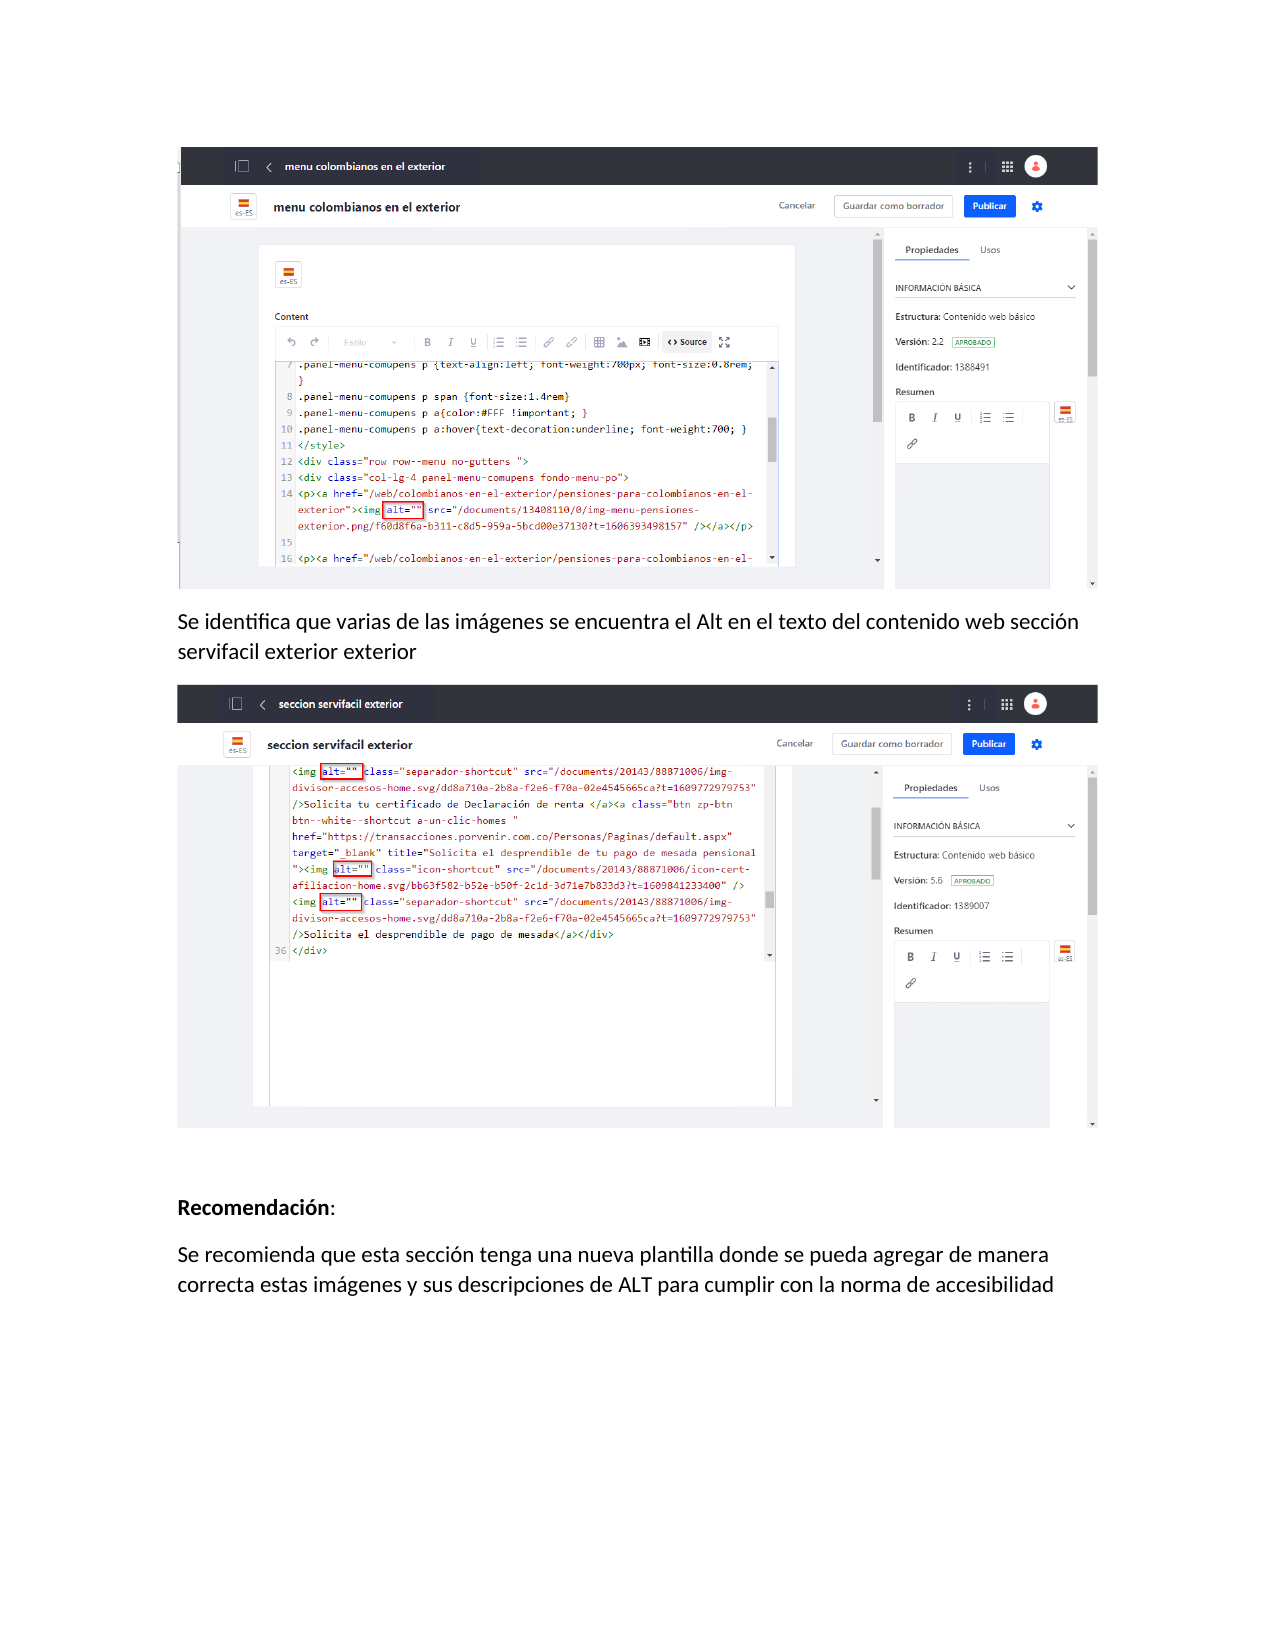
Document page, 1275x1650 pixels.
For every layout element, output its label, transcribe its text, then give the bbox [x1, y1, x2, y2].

text Se identifica que varias de las imágenes se encuentra el Alt en el texto del contenido web sección servifacil exterior exterior [177, 607, 1098, 665]
picture [177, 684, 1098, 1128]
picture [177, 147, 1098, 589]
text Recomendación: [177, 1193, 1098, 1222]
text Se recomienda que esta sección tenga una nueva plantilla donde se pueda agregar de manera correcta estas imágenes y sus descripciones de ALT para cumplir con la norma de accesibilidad [177, 1240, 1098, 1299]
